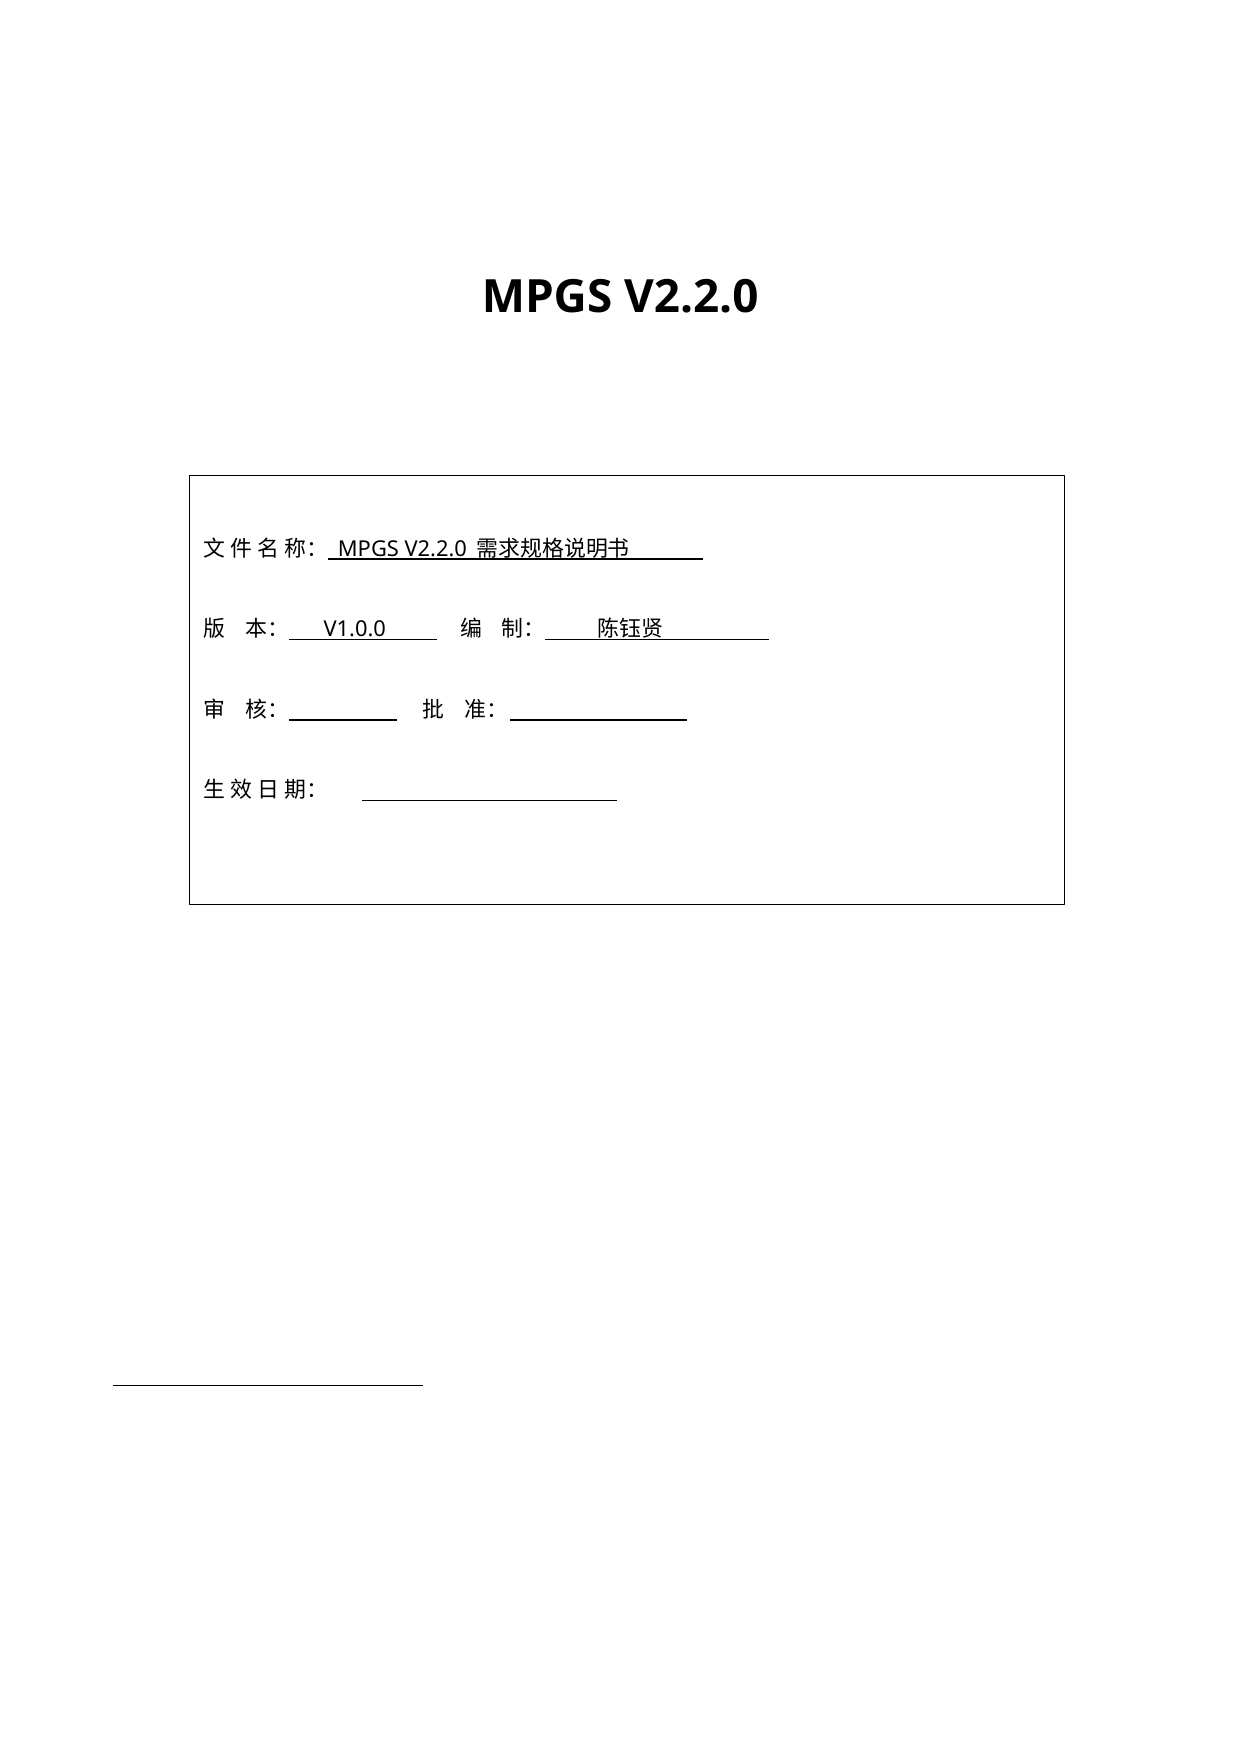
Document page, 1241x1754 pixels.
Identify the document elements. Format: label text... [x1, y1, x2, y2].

subtitle MPGS V2.2.0 [112, 262, 1128, 327]
